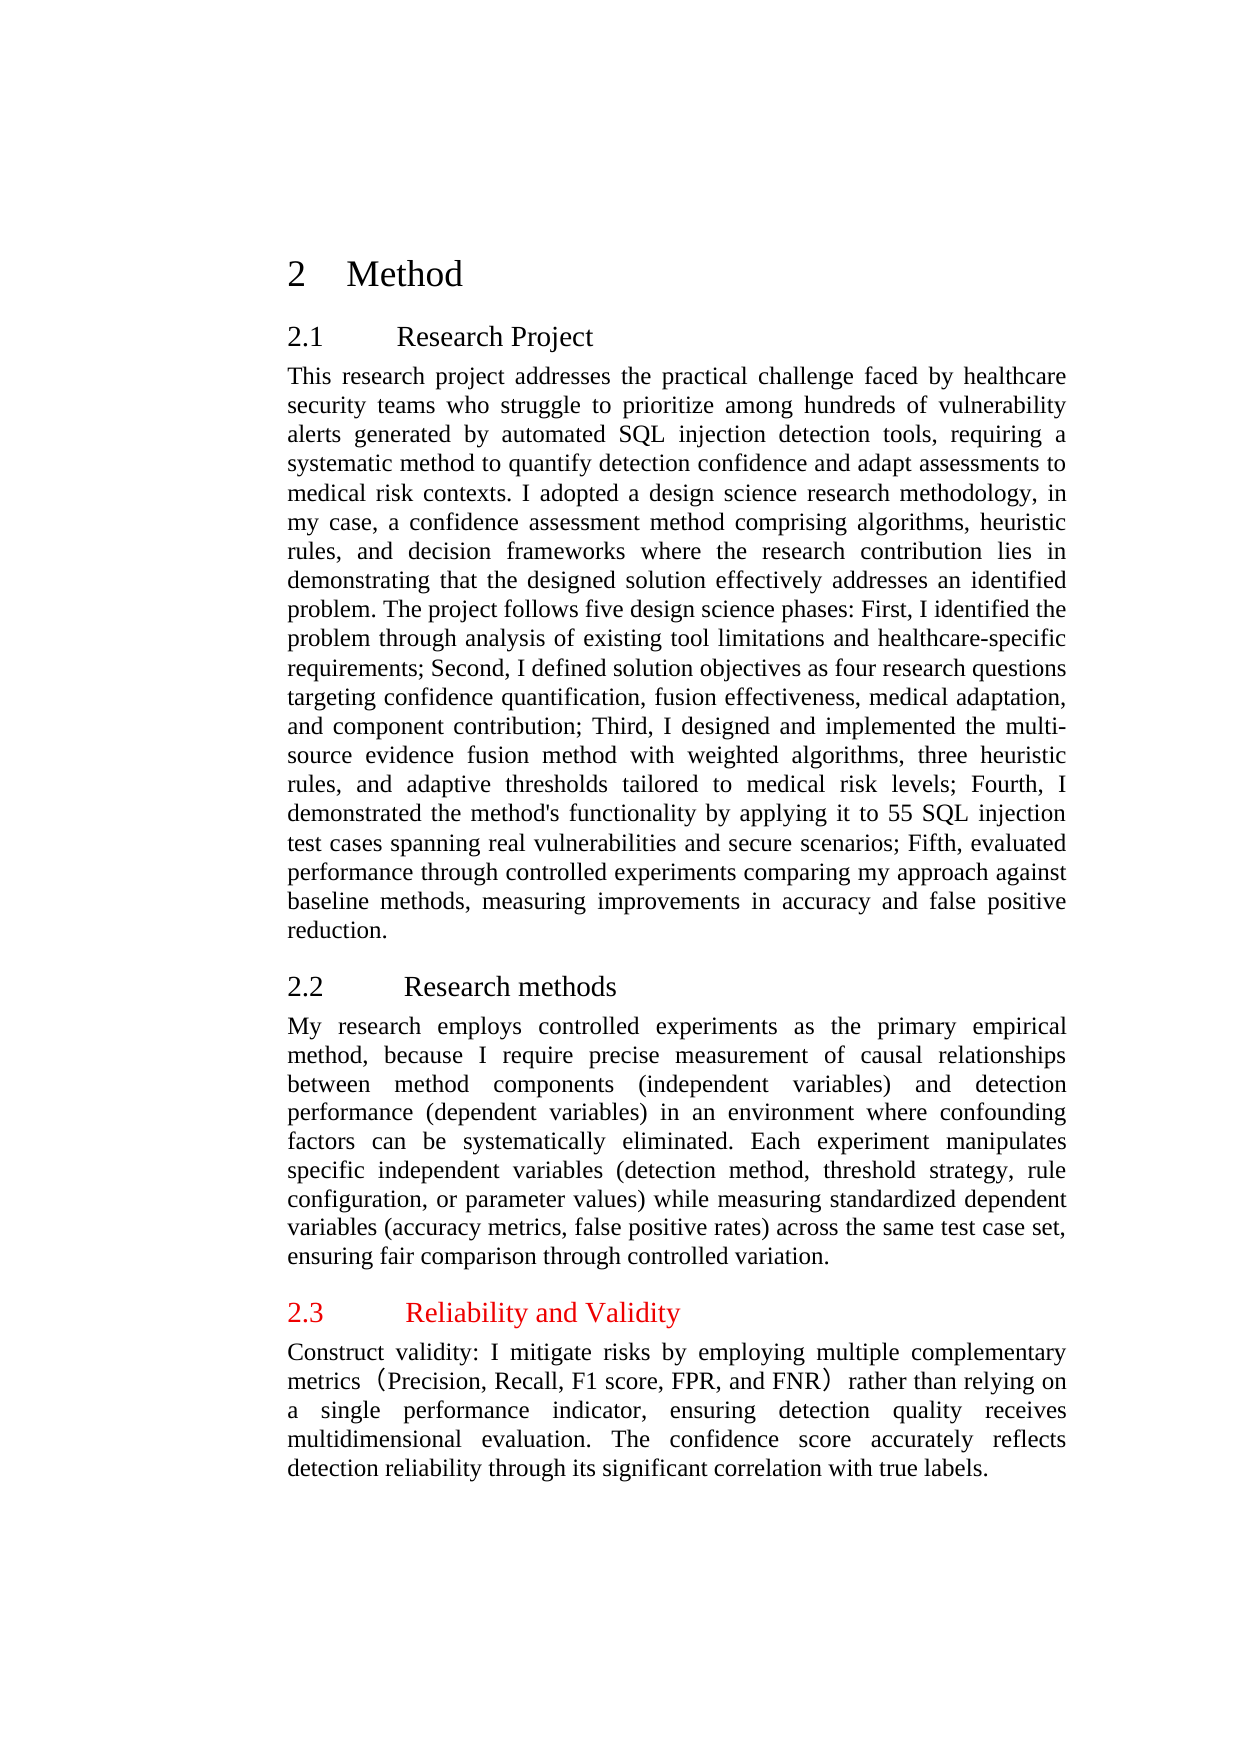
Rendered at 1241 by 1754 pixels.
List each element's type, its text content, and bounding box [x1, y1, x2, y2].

text Construct validity: I mitigate risks by employing multiple complementary metrics（Precision, Recall, F1 score, FPR, and FNR）rather than relying on a single performance indicator, ensuring detection quality receives multidimensional evaluation. The confidence score accurately reflects detection reliability through its significant correlation with true labels. [287, 1337, 1067, 1483]
subtitle 2.2 Research methods [287, 969, 1067, 1003]
text My research employs controlled experiments as the primary empirical method, because I require precise measurement of causal relationships between method components (independent variables) and detection performance (dependent variables) in an environment where confounding factors can be systematically eliminated. Each experiment manipulates specific independent variables (detection method, threshold strategy, rule configuration, or parameter values) while measuring standardized dependent variables (accuracy metrics, false positive rates) across the same test case set, ensuring fair comparison through controlled variation. [287, 1011, 1067, 1270]
text This research project addresses the practical challenge faced by healthcare security teams who struggle to prioritize among hundreds of vulnerability alerts generated by automated SQL injection detection tools, requiring a systematic method to quantify detection confidence and adapt assessments to medical risk contexts. I adopted a design science research methodology, in my case, a confidence assessment method comprising algorithms, heuristic rules, and decision frameworks where the research contribution lies in demonstrating that the designed solution effectively addresses an identified problem. The project follows five design science phases: First, I identified the problem through analysis of existing tool limitations and healthcare-specific requirements; Second, I defined solution objectives as four research questions targeting confidence quantification, fusion effectiveness, medical adaptation, and component contribution; Third, I designed and implemented the multi-source evidence fusion method with weighted algorithms, three heuristic rules, and adaptive thresholds tailored to medical risk levels; Fourth, I demonstrated the method's functionality by applying it to 55 SQL injection test cases spanning real vulnerabilities and secure scenarios; Fifth, evaluated performance through controlled experiments comparing my approach against baseline methods, measuring improvements in accuracy and false positive reduction. [287, 361, 1067, 944]
subtitle 2 Method [287, 251, 1067, 294]
subtitle 2.1 Research Project [287, 319, 1067, 353]
subtitle 2.3 Reliability and Validity [287, 1295, 1067, 1328]
